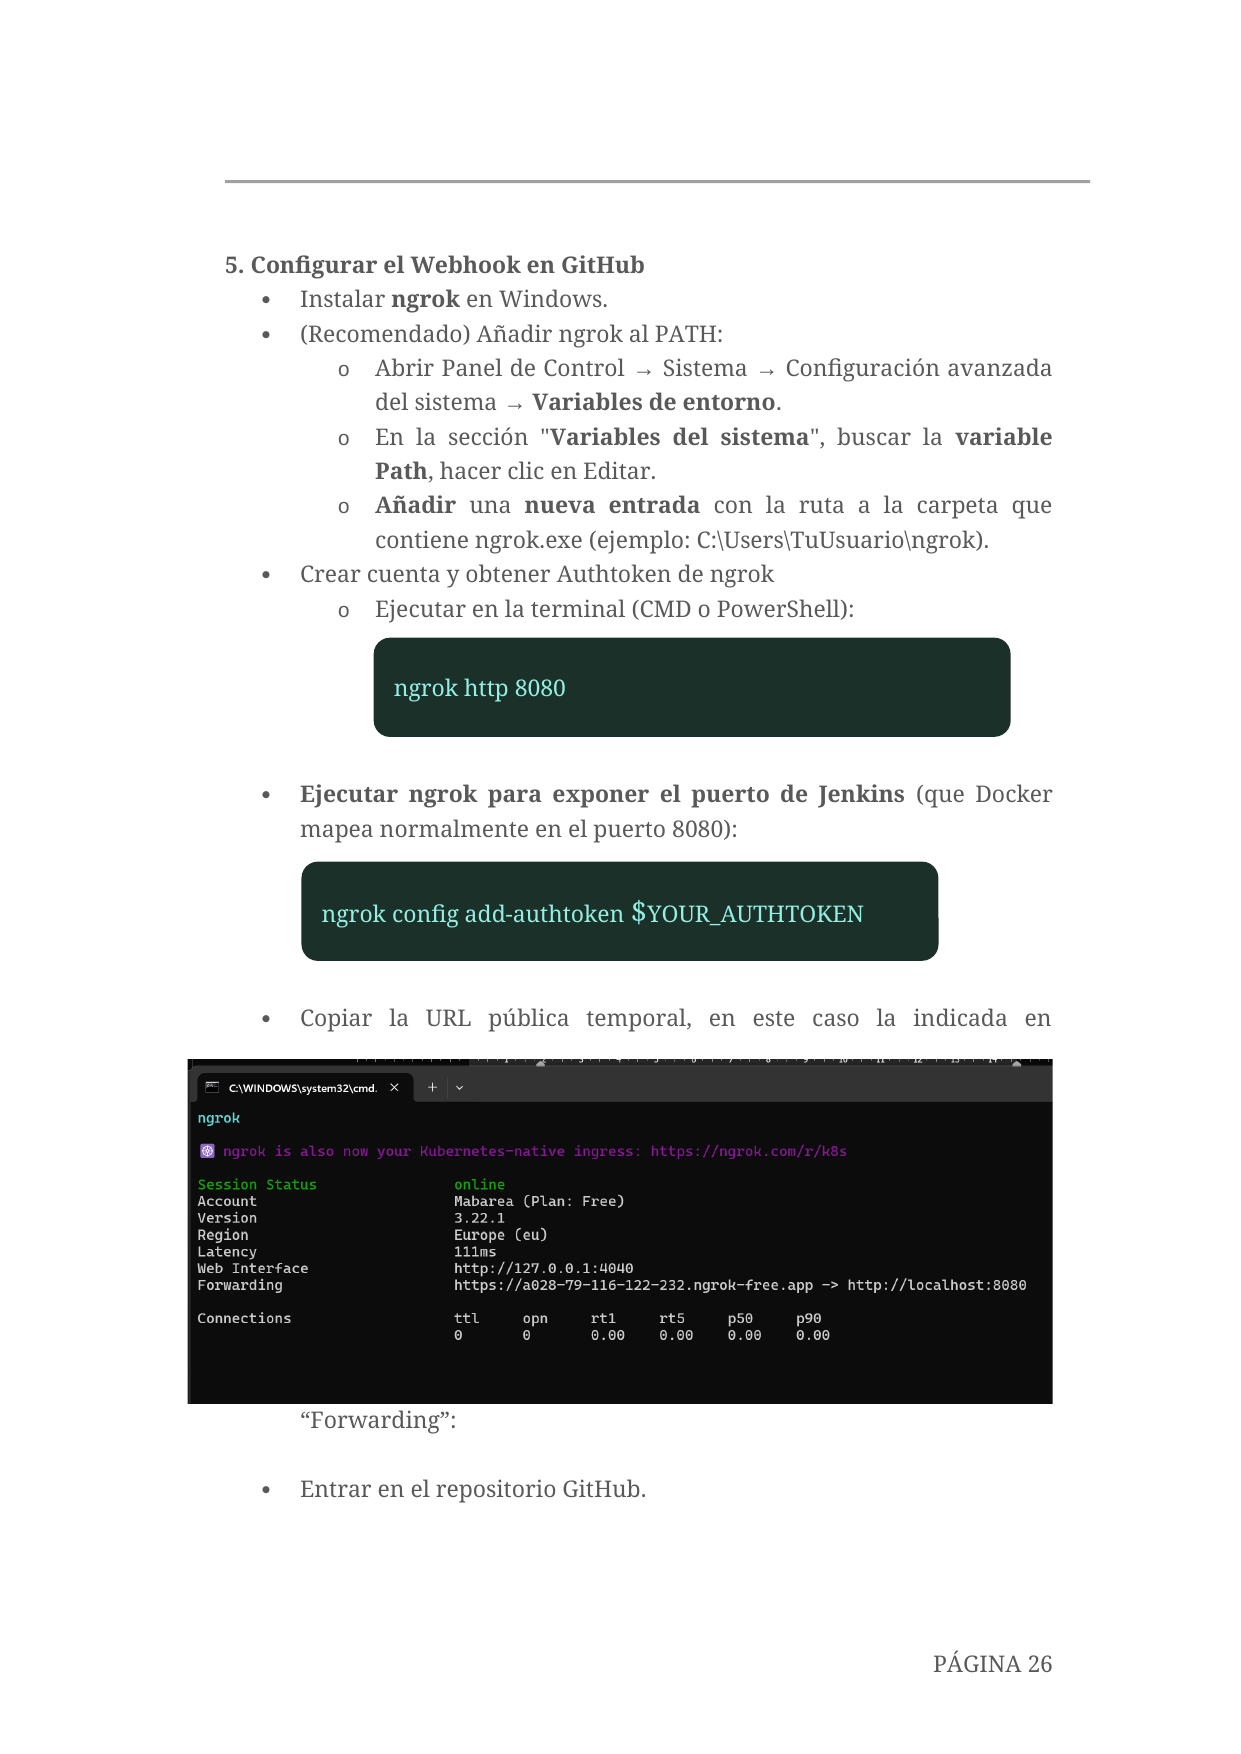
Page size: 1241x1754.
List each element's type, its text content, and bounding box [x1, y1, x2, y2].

list Copiar la URL pública temporal, en este caso la indicada en “Forwarding”: [262, 1404, 1053, 1435]
list Abrir Panel de Control → Sistema → Configuración avanzada del sistema → Variables de entorno. [337, 352, 1053, 417]
list Copiar la URL pública temporal, en este caso la indicada en “Forwarding”: [262, 1002, 1053, 1059]
list (Recomendado) Añadir ngrok al PATH: [262, 317, 1053, 349]
list Ejecutar ngrok para exponer el puerto de Jenkins (que Docker mapea normalmente en el puerto 8080): [262, 778, 1053, 844]
picture [187, 1059, 1053, 1404]
list Crear cuenta y obtener Authtoken de ngrok [262, 558, 1053, 589]
list Añadir una nueva entrada con la ruta a la carpeta que contiene ngrok.exe (ejemplo: C:\Users\TuUsuario\ngrok). [337, 489, 1053, 555]
list En la sección "Variables del sistema", buscar la variable Path, hacer clic en Editar. [337, 421, 1053, 486]
list Instalar ngrok en Windows. [262, 283, 1053, 314]
list Entrar en el repositorio GitHub. [262, 1473, 1053, 1504]
text 5. Configurar el Webhook en GitHub [225, 249, 1053, 280]
list Ejecutar en la terminal (CMD o PowerShell): [337, 592, 1053, 624]
